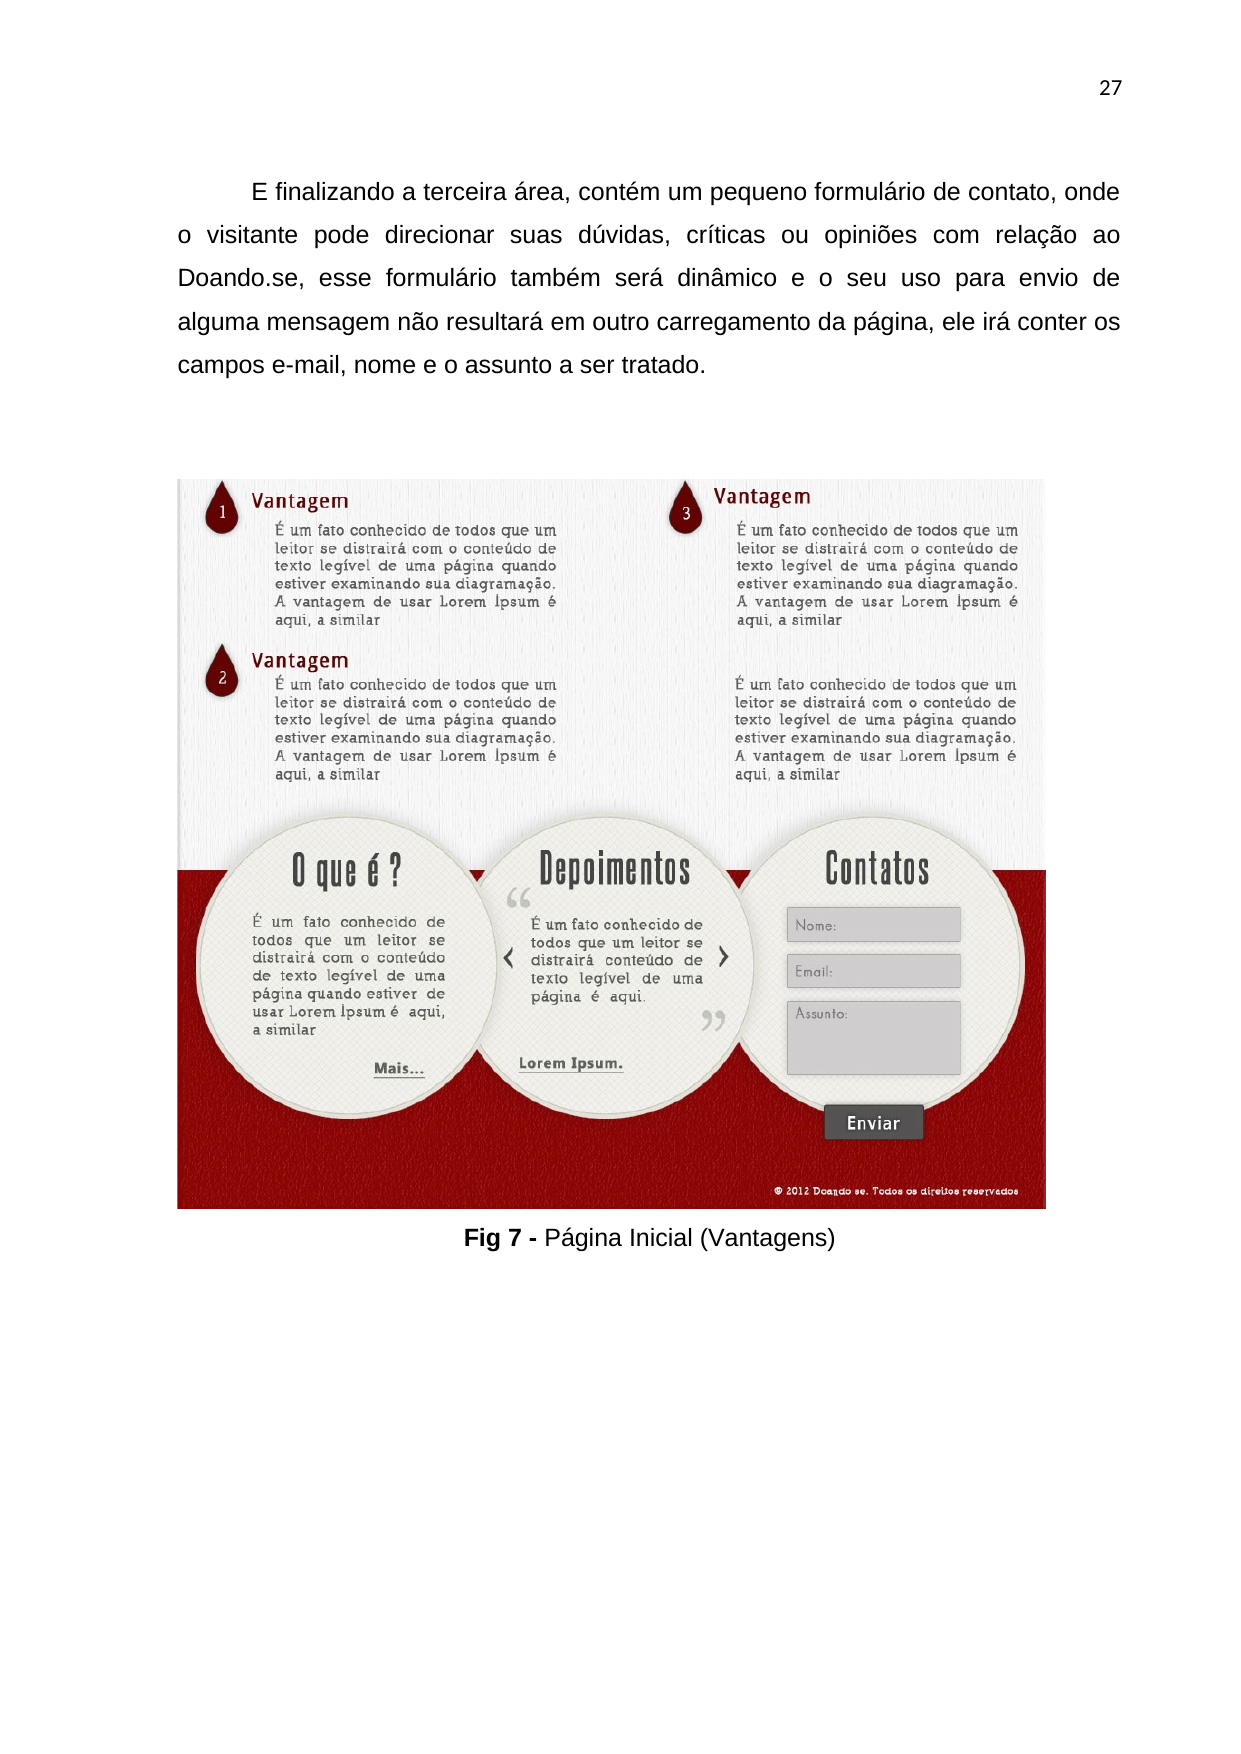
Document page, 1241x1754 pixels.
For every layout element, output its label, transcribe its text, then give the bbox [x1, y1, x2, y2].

picture [177, 479, 1046, 1209]
text E finalizando a terceira área, contém um pequeno formulário de contato, onde o visitante pode direcionar suas dúvidas, críticas ou opiniões com relação ao Doando.se, esse formulário também será dinâmico e o seu uso para envio de alguma mensagem não resultará em outro carregamento da página, ele irá conter os campos e-mail, nome e o assunto a ser tratado. [177, 177, 1122, 378]
text Fig 7 - Página Inicial (Vantagens) [177, 1223, 1122, 1251]
